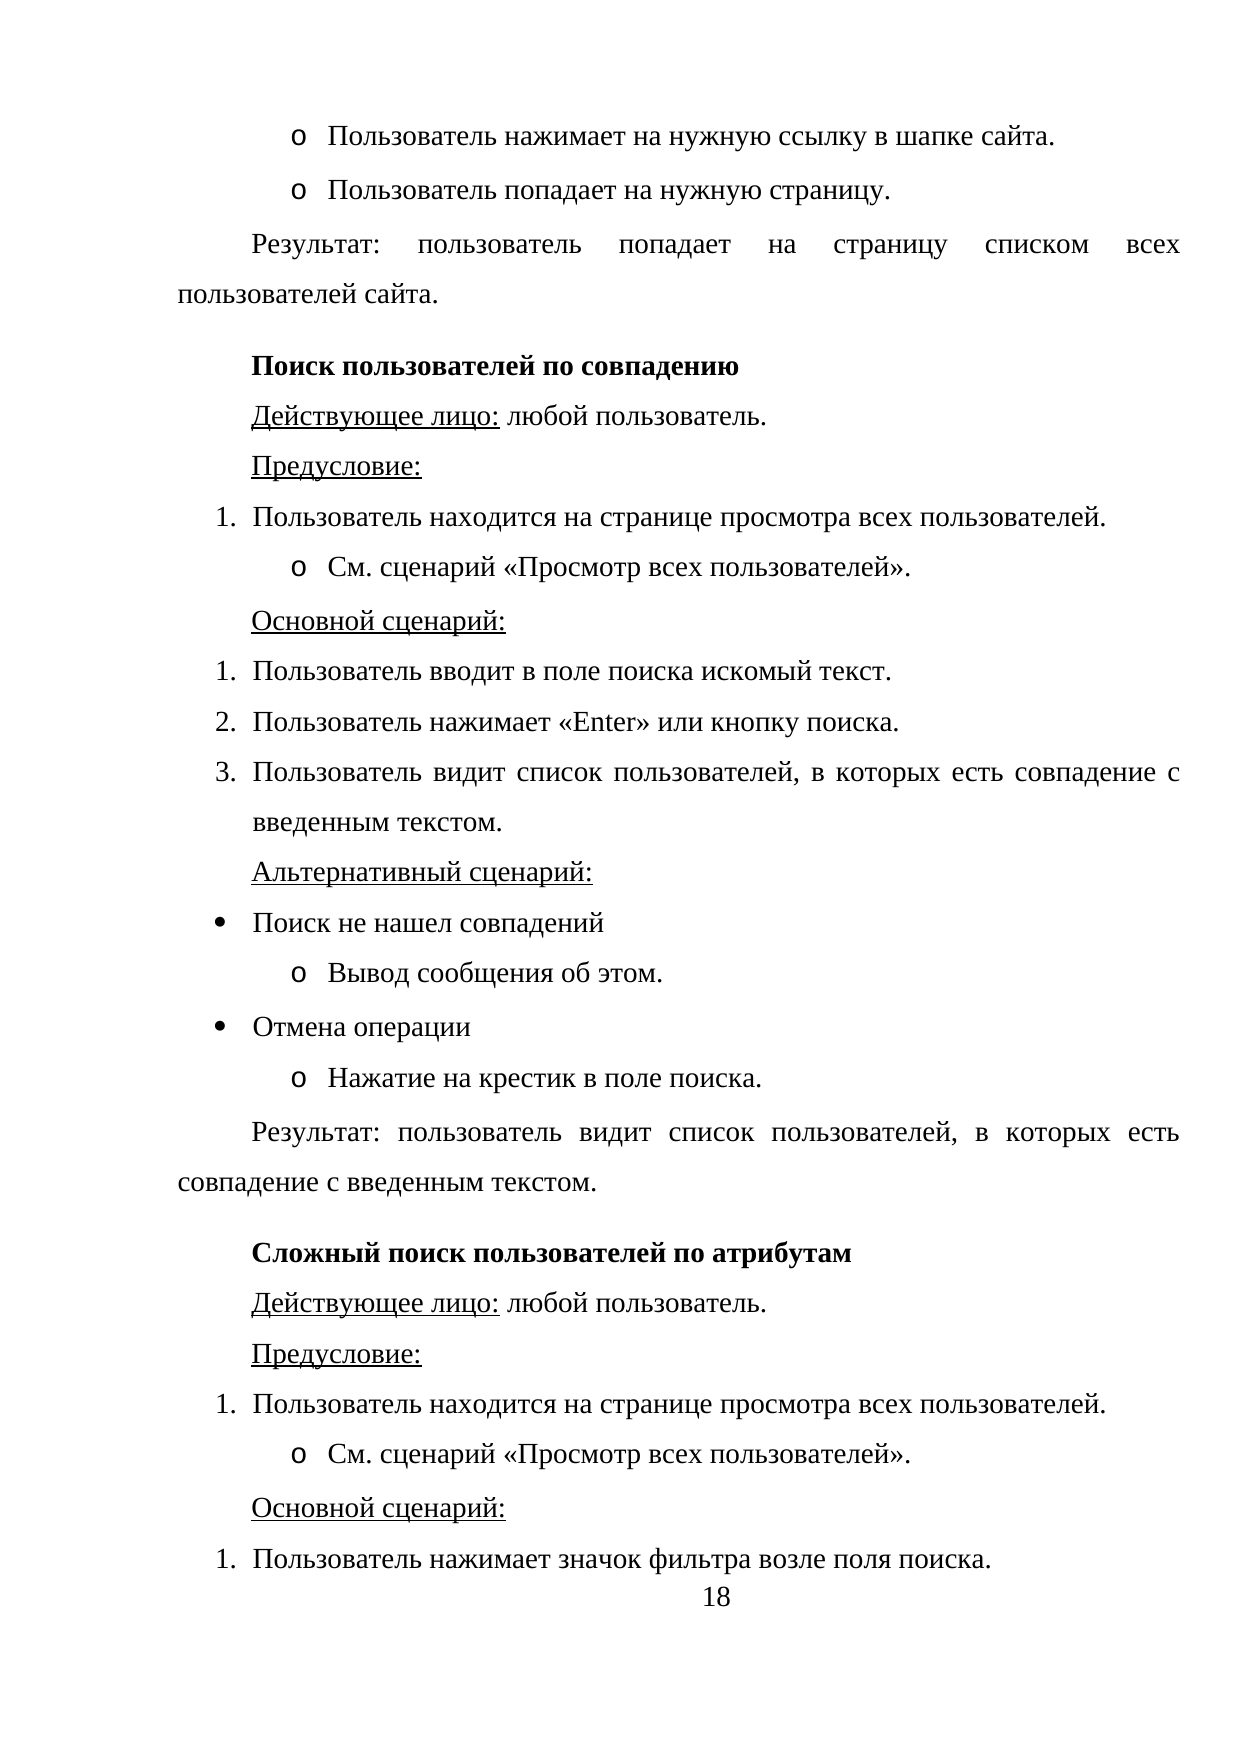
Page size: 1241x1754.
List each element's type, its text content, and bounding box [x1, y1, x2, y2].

list Пользователь нажимает на нужную ссылку в шапке сайта. [290, 118, 1181, 154]
text Действующее лицо: любой пользователь. [177, 1286, 1181, 1319]
text Основной сценарий: [177, 1491, 1181, 1524]
list См. сценарий «Просмотр всех пользователей». [290, 549, 1181, 585]
list Пользователь находится на странице просмотра всех пользователей. [215, 499, 1181, 532]
list Пользователь вводит в поле поиска искомый текст. [215, 653, 1181, 687]
list Пользователь нажимает значок фильтра возле поля поиска. [215, 1541, 1181, 1574]
subtitle Сложный поиск пользователей по атрибутам [177, 1235, 1181, 1269]
text Предусловие: [177, 448, 1181, 482]
list Поиск не нашел совпадений [215, 905, 1181, 938]
list Пользователь попадает на нужную страницу. [290, 172, 1181, 208]
text Результат: пользователь видит список пользователей, в которых есть совпадение с введенным текстом. [177, 1114, 1181, 1198]
list Вывод сообщения об этом. [290, 955, 1181, 991]
list Нажатие на крестик в поле поиска. [290, 1060, 1181, 1096]
list Пользователь видит список пользователей, в которых есть совпадение с введенным текстом. [215, 754, 1181, 838]
list Отмена операции [215, 1009, 1181, 1043]
list Пользователь нажимает «Enter» или кнопку поиска. [215, 704, 1181, 737]
list См. сценарий «Просмотр всех пользователей». [290, 1437, 1181, 1473]
text Альтернативный сценарий: [177, 854, 1181, 888]
text Действующее лицо: любой пользователь. [177, 398, 1181, 432]
list Пользователь находится на странице просмотра всех пользователей. [215, 1386, 1181, 1420]
text Основной сценарий: [177, 603, 1181, 637]
subtitle Поиск пользователей по совпадению [177, 348, 1181, 381]
text Предусловие: [177, 1336, 1181, 1369]
text Результат: пользователь попадает на страницу списком всех пользователей сайта. [177, 226, 1181, 310]
